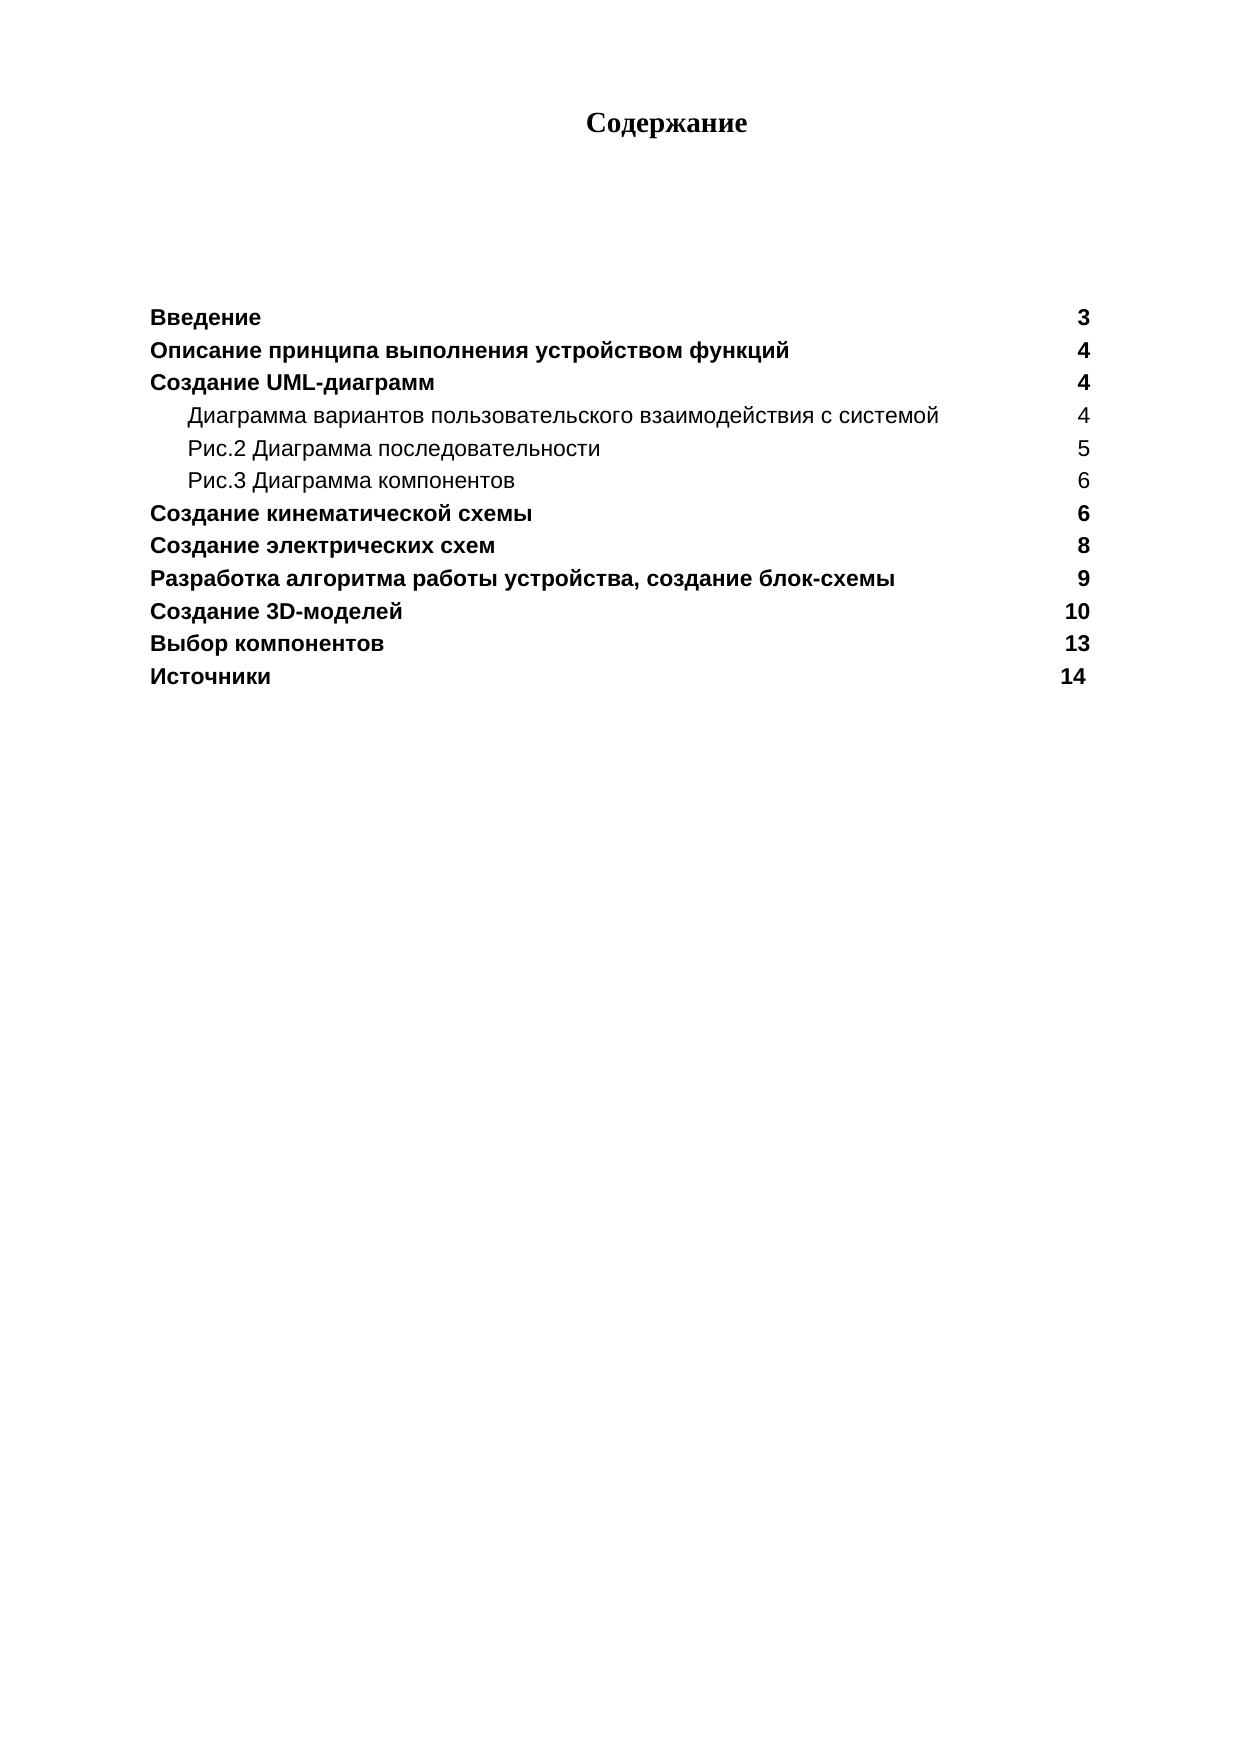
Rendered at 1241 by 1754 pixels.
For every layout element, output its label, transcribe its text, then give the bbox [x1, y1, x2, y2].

text Содержание [179, 105, 1153, 139]
